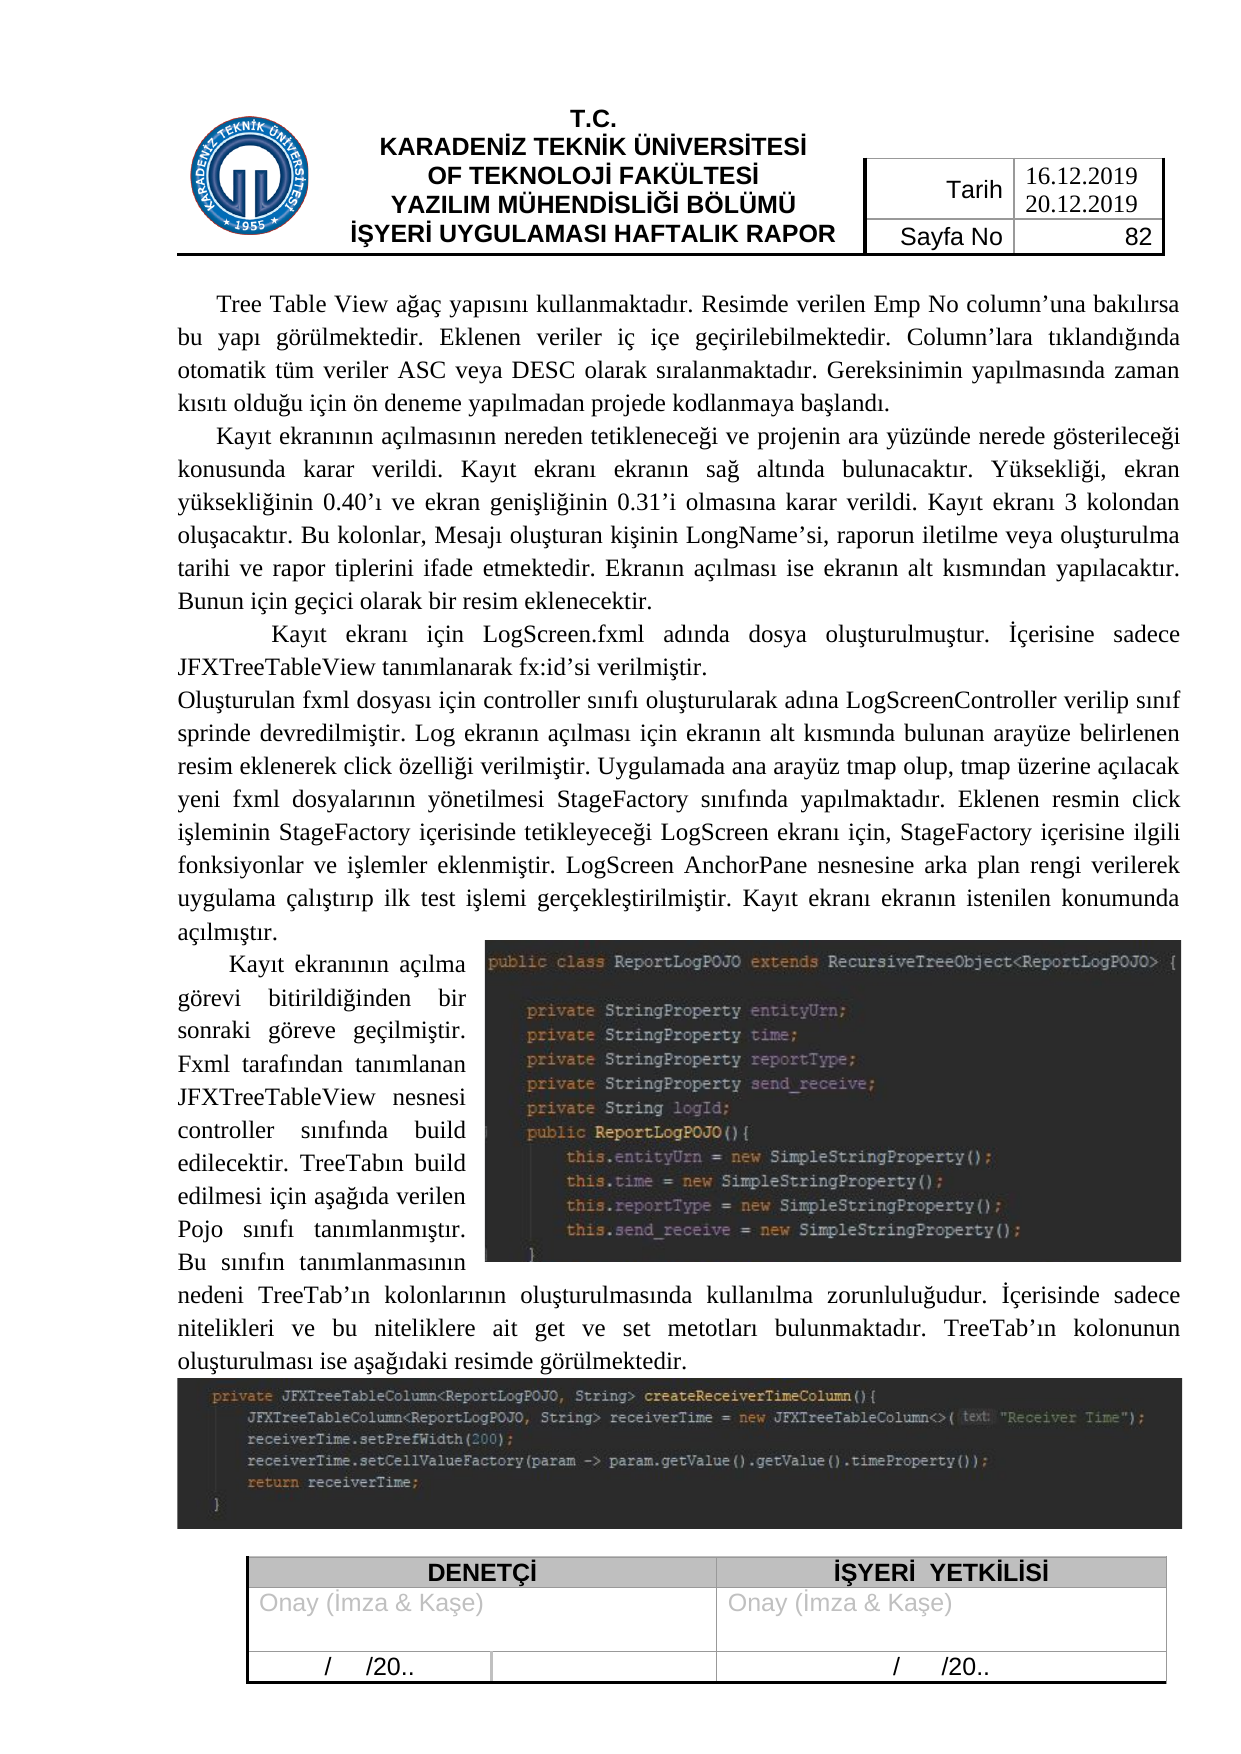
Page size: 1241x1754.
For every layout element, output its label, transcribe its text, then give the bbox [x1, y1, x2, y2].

table_cell Onay (İmza & Kaşe) [249, 1588, 716, 1651]
table_header T.C. KARADENİZ TEKNİK ÜNİVERSİTESİ OF TEKNOLOJİ FAKÜLTESİ YAZILIM MÜHENDİSLİĞİ BÖLÜMÜ İŞYERİ UYGULAMASI HAFTALIK RAPOR [322, 98, 865, 253]
table_cell Sayfa No [867, 220, 1013, 253]
table_header İŞYERİ YETKİLİSİ [717, 1558, 1166, 1587]
text Oluşturulan fxml dosyası için controller sınıfı oluşturularak adına LogScreenController verilip sınıf sprinde devredilmiştir. Log ekranın açılması için ekranın alt kısmında bulunan arayüze belirlenen resim eklenerek click özelliği verilmiştir. Uygulamada ana arayüz tmap olup, tmap üzerine açılacak yeni fxml dosyalarının yönetilmesi StageFactory sınıfında yapılmaktadır. Eklenen resmin click işleminin StageFactory içerisinde tetikleyeceği LogScreen ekranı için, StageFactory içerisine ilgili fonksiyonlar ve işlemler eklenmiştir. LogScreen AnchorPane nesnesine arka plan rengi verilerek uygulama çalıştırıp ilk test işlemi gerçekleştirilmiştir. Kayıt ekranı ekranın istenilen konumunda açılmıştır. [177, 685, 1181, 945]
text Kayıt ekranının açılmasının nereden tetikleneceği ve projenin ara yüzünde nerede gösterileceği konusunda karar verildi. Kayıt ekranı ekranın sağ altında bulunacaktır. Yüksekliği, ekran yüksekliğinin 0.40’ı ve ekran genişliğinin 0.31’i olmasına karar verildi. Kayıt ekranı 3 kolondan oluşacaktır. Bu kolonlar, Mesajı oluşturan kişinin LongName’si, raporun iletilme veya oluşturulma tarihi ve rapor tiplerini ifade etmektedir. Ekranın açılması ise ekranın alt kısmından yapılacaktır. Bunun için geçici olarak bir resim eklenecektir. [177, 421, 1181, 615]
table_header DENETÇİ [249, 1558, 716, 1587]
table_cell 16.12.2019 20.12.2019 [1015, 159, 1162, 218]
picture [190, 116, 309, 235]
table_cell Tarih [867, 159, 1013, 218]
table_cell [493, 1652, 716, 1681]
table_cell 82 [1015, 220, 1162, 253]
table_cell / /20.. [717, 1652, 1166, 1681]
text Kayıt ekranı için LogScreen.fxml adında dosya oluşturulmuştur. İçerisine sadece JFXTreeTableView tanımlanarak fx:id’si verilmiştir. [177, 619, 1181, 681]
picture [177, 1378, 1183, 1529]
table_header [177, 98, 322, 253]
table_cell Onay (İmza & Kaşe) [717, 1588, 1166, 1651]
picture [484, 940, 1182, 1262]
table_cell / /20.. [249, 1652, 490, 1681]
text Tree Table View ağaç yapısını kullanmaktadır. Resimde verilen Emp No column’una bakılırsa bu yapı görülmektedir. Eklenen veriler iç içe geçirilebilmektedir. Column’lara tıklandığında otomatik tüm veriler ASC veya DESC olarak sıralanmaktadır. Gereksinimin yapılmasında zaman kısıtı olduğu için ön deneme yapılmadan projede kodlanmaya başlandı. [177, 289, 1181, 417]
